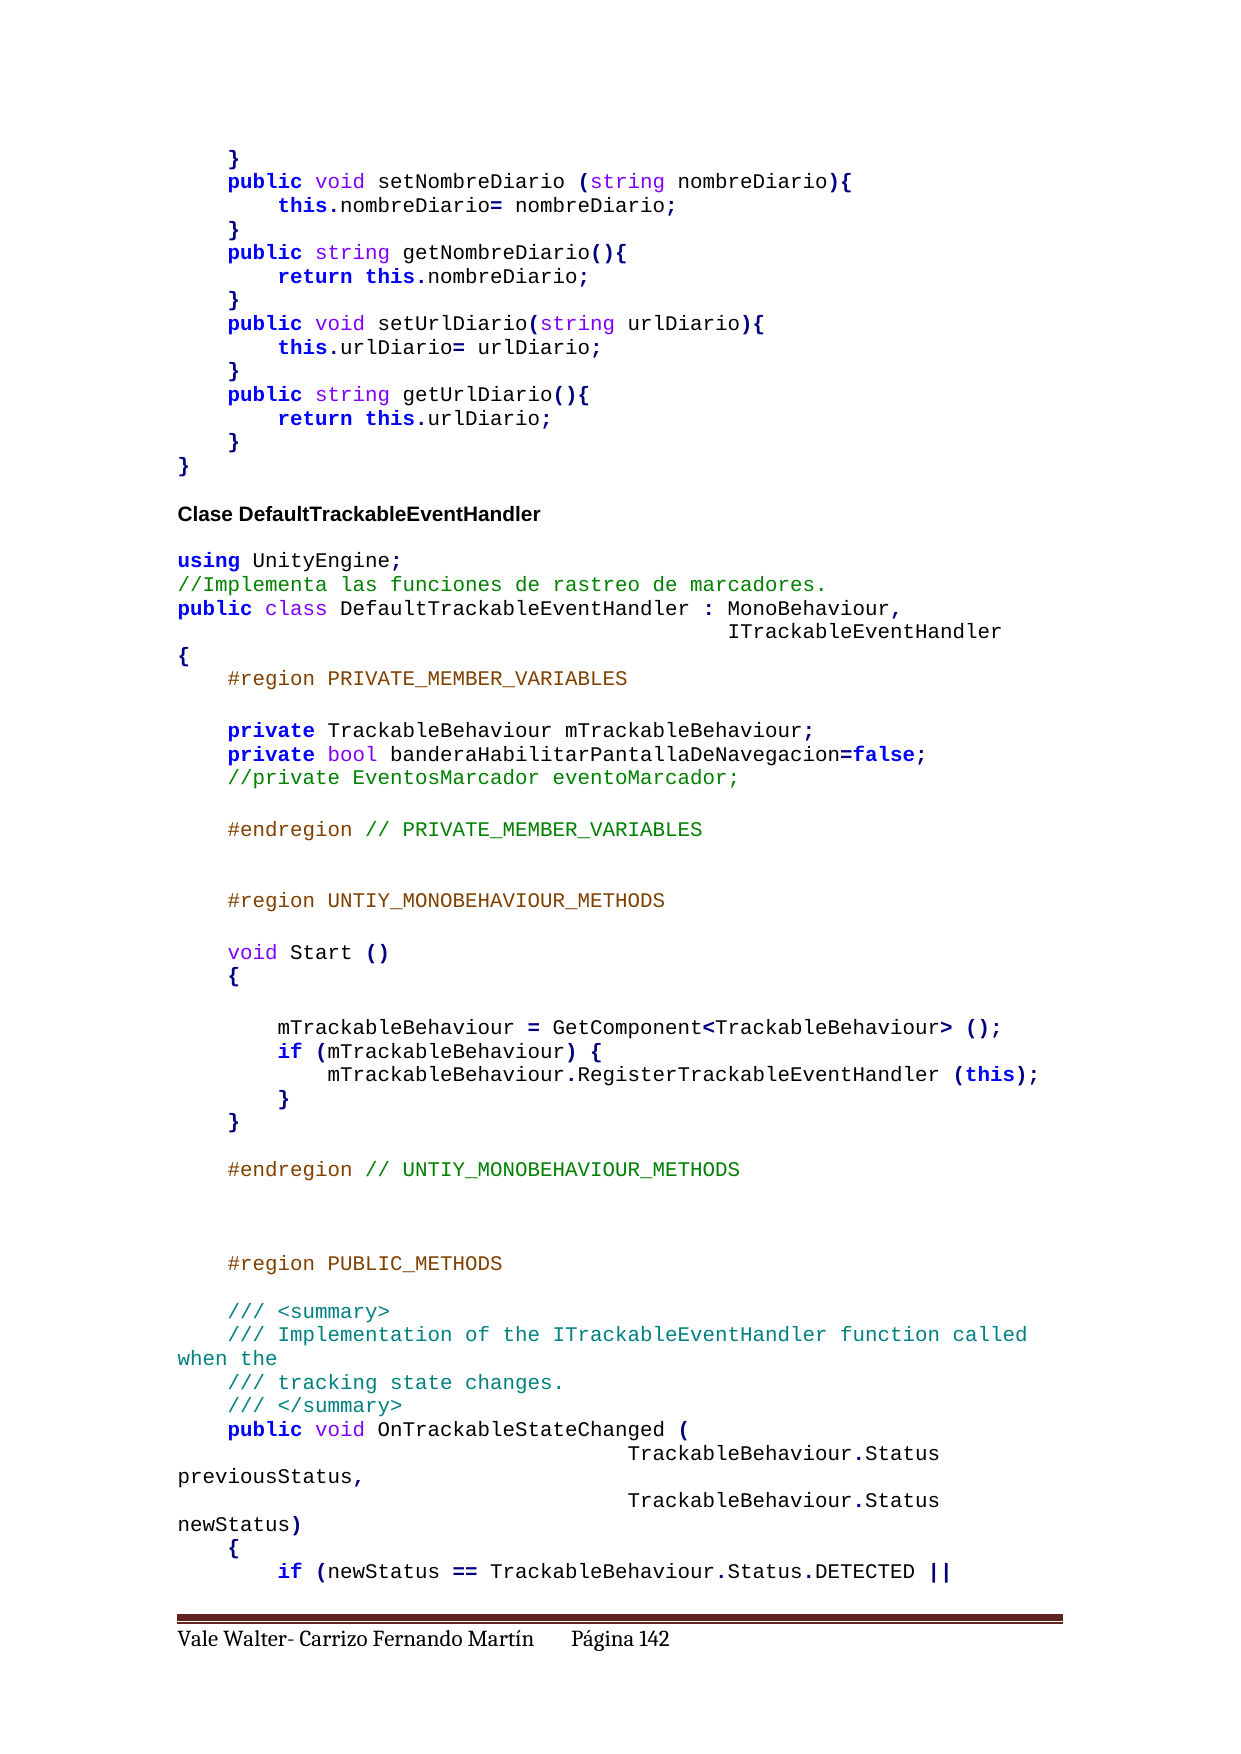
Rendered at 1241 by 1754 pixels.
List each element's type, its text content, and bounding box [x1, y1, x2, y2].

text this.nombreDiario= nombreDiario; [177, 195, 1063, 218]
text ITrackableEventHandler [177, 621, 1063, 645]
text public void OnTrackableStateChanged ( [177, 1419, 1063, 1443]
text } [177, 1088, 1063, 1112]
text TrackableBehaviour.Status previousStatus, [177, 1443, 1063, 1490]
text } [177, 431, 1063, 455]
text /// </summary> [177, 1395, 1063, 1419]
text /// tracking state changes. [177, 1372, 1063, 1395]
text public class DefaultTrackableEventHandler : MonoBehaviour, [177, 597, 1063, 621]
text Clase DefaultTrackableEventHandler [177, 502, 1063, 526]
text using UnityEngine; [177, 550, 1063, 574]
text { [177, 1537, 1063, 1561]
text private bool banderaHabilitarPantallaDeNavegacion=false; [177, 744, 1063, 767]
text return this.urlDiario; [177, 408, 1063, 431]
text #region PUBLIC_METHODS [177, 1253, 1063, 1277]
text #region PRIVATE_MEMBER_VARIABLES [177, 668, 1063, 692]
text } [177, 1112, 1063, 1135]
text /// <summary> [177, 1301, 1063, 1324]
text #endregion // UNTIY_MONOBEHAVIOUR_METHODS [177, 1159, 1063, 1182]
text public void setUrlDiario(string urlDiario){ [177, 313, 1063, 337]
text { [177, 645, 1063, 668]
text #region UNTIY_MONOBEHAVIOUR_METHODS [177, 890, 1063, 914]
text } [177, 289, 1063, 313]
text return this.nombreDiario; [177, 266, 1063, 289]
text { [177, 965, 1063, 989]
text //Implementa las funciones de rastreo de marcadores. [177, 574, 1063, 597]
text public void setNombreDiario (string nombreDiario){ [177, 171, 1063, 195]
text this.urlDiario= urlDiario; [177, 337, 1063, 360]
text TrackableBehaviour.Status newStatus) [177, 1490, 1063, 1537]
text //private EventosMarcador eventoMarcador; [177, 767, 1063, 791]
text /// Implementation of the ITrackableEventHandler function called when the [177, 1324, 1063, 1372]
text public string getUrlDiario(){ [177, 384, 1063, 408]
text if (mTrackableBehaviour) { [177, 1041, 1063, 1064]
text public string getNombreDiario(){ [177, 242, 1063, 266]
text mTrackableBehaviour = GetComponent<TrackableBehaviour> (); [177, 1017, 1063, 1041]
text mTrackableBehaviour.RegisterTrackableEventHandler (this); [177, 1064, 1063, 1088]
text if (newStatus == TrackableBehaviour.Status.DETECTED || [177, 1561, 1063, 1584]
text private TrackableBehaviour mTrackableBehaviour; [177, 720, 1063, 744]
text void Start () [177, 942, 1063, 965]
text } [177, 360, 1063, 384]
text #endregion // PRIVATE_MEMBER_VARIABLES [177, 819, 1063, 843]
text } [177, 148, 1063, 171]
text } [177, 455, 1063, 479]
text } [177, 218, 1063, 242]
